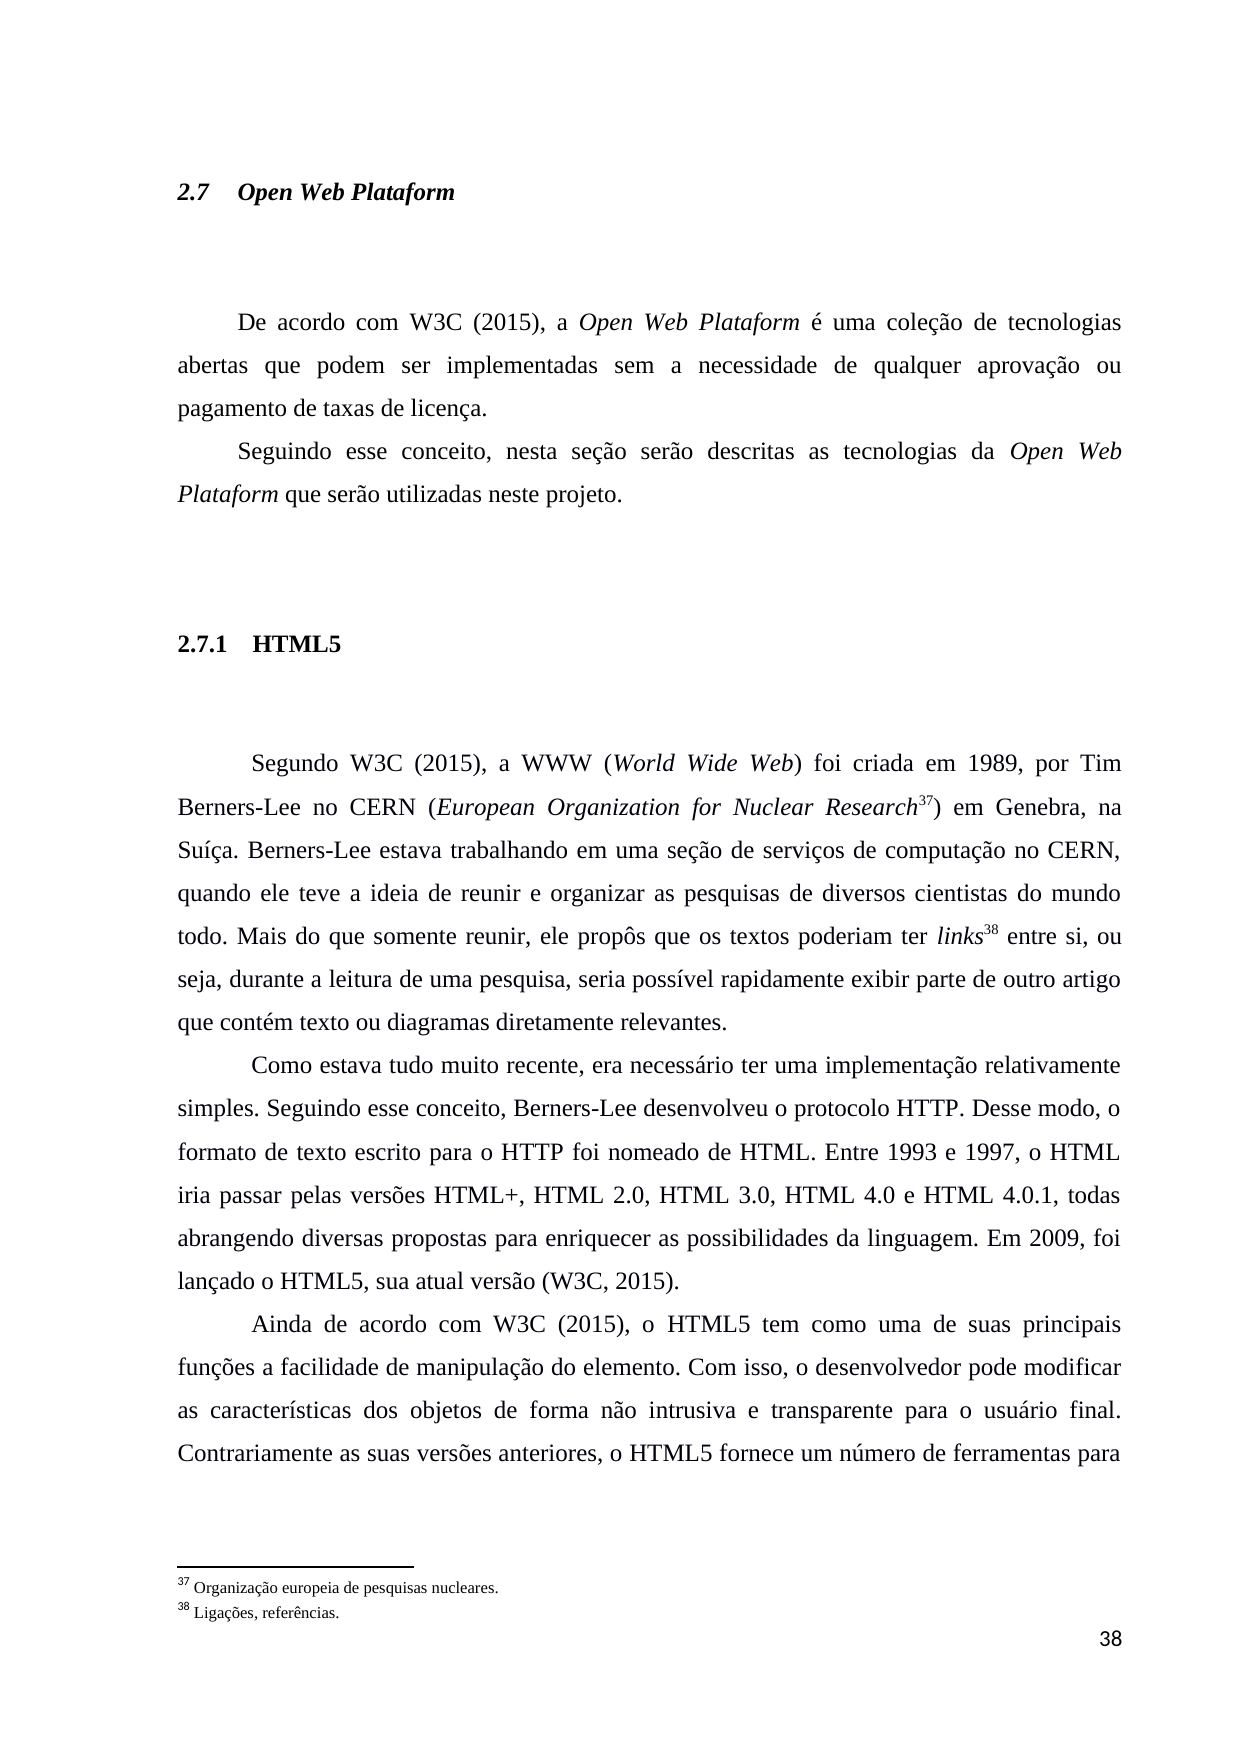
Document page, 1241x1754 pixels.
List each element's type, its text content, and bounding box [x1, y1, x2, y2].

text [177, 1309, 1122, 1467]
text Segundo W3C (2015), a WWW (World Wide Web) foi criada em 1989, por Tim Berners-Lee no CERN (European Organization for Nuclear Research) em Genebra, na Suíça. Berners-Lee estava trabalhando em uma seção de serviços de computação no CERN, quando ele teve a ideia de reunir e organizar as pesquisas de diversos cientistas do mundo todo. Mais do que somente reunir, ele propôs que os textos poderiam ter links entre si, ou seja, durante a leitura de uma pesquisa, seria possível rapidamente exibir parte de outro artigo que contém texto ou diagramas diretamente relevantes. [177, 748, 1122, 1036]
text Seguindo esse conceito, nesta seção serão descritas as tecnologias da Open Web Plataform que serão utilizadas neste projeto. [177, 436, 1122, 508]
subtitle Open Web Plataform [177, 177, 1122, 206]
text Como estava tudo muito recente, era necessário ter uma implementação relativamente simples. Seguindo esse conceito, Berners-Lee desenvolveu o protocolo HTTP. Desse modo, o formato de texto escrito para o HTTP foi nomeado de HTML. Entre 1993 e 1997, o HTML iria passar pelas versões HTML+, HTML 2.0, HTML 3.0, HTML 4.0 e HTML 4.0.1, todas abrangendo diversas propostas para enriquecer as possibilidades da linguagem. Em 2009, foi lançado o HTML5, sua atual versão (W3C, 2015). [177, 1050, 1122, 1295]
subtitle HTML5 [177, 629, 1122, 658]
text De acordo com W3C (2015), a Open Web Plataform é uma coleção de tecnologias abertas que podem ser implementadas sem a necessidade de qualquer aprovação ou pagamento de taxas de licença. [177, 307, 1122, 422]
